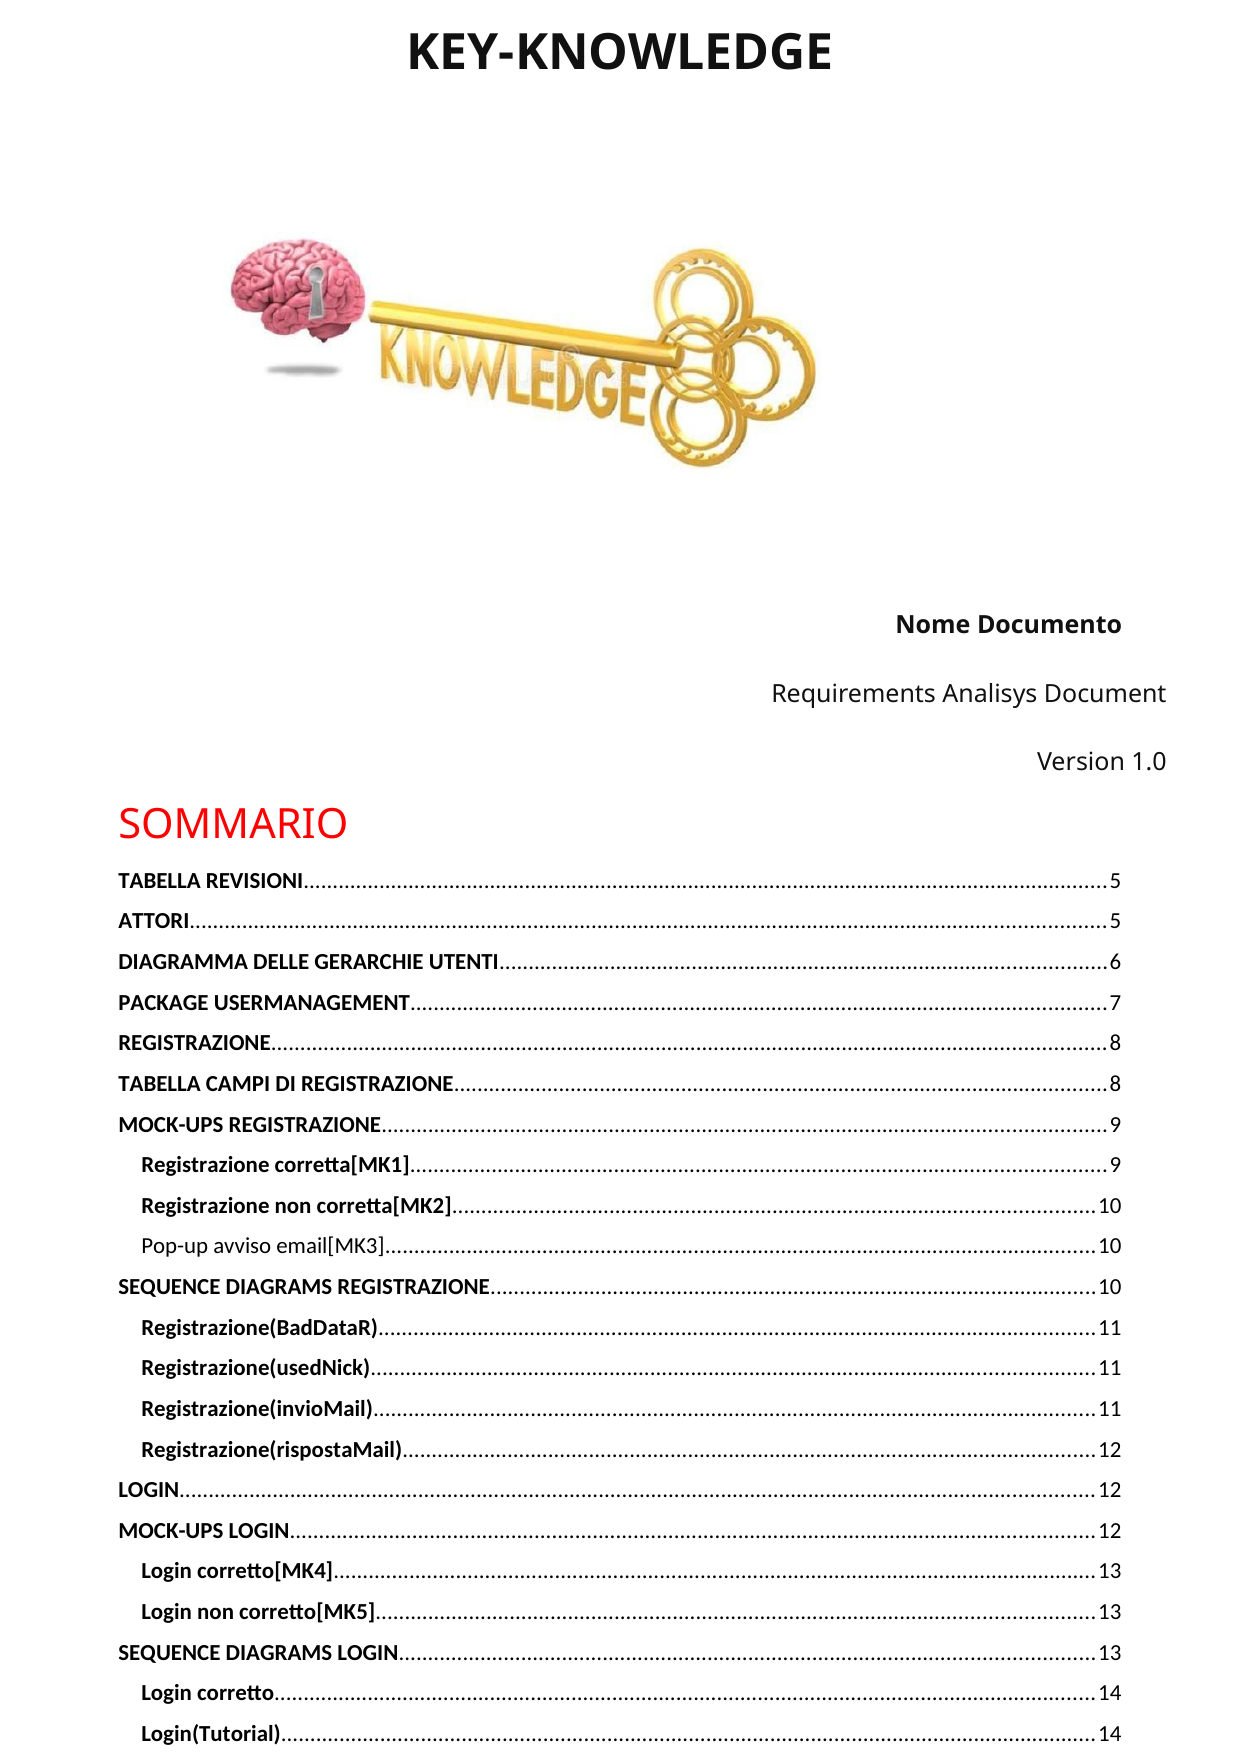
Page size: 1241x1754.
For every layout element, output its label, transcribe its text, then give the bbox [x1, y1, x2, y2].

text Registrazione(invioMail) 11 [141, 1394, 1122, 1422]
text REGISTRAZIONE 8 [118, 1028, 1122, 1057]
text Login(Tutorial) 14 [141, 1719, 1122, 1747]
text KEY-KNOWLEDGE [118, 16, 1122, 84]
picture [209, 183, 832, 572]
text ATTORI 5 [118, 907, 1122, 935]
text PACKAGE USERMANAGEMENT 7 [118, 988, 1122, 1016]
text Registrazione(rispostaMail) 12 [141, 1435, 1122, 1463]
text SEQUENCE DIAGRAMS LOGIN 13 [118, 1638, 1122, 1666]
text Version 1.0 [118, 725, 1167, 778]
text TABELLA CAMPI DI REGISTRAZIONE 8 [118, 1069, 1122, 1097]
text Registrazione non corretta[MK2] 10 [141, 1191, 1122, 1219]
text Login corretto[MK4] 13 [141, 1557, 1122, 1585]
text DIAGRAMMA DELLE GERARCHIE UTENTI 6 [118, 947, 1122, 975]
text Login non corretto[MK5] 13 [141, 1597, 1122, 1625]
text Requirements Analisys Document [118, 656, 1167, 709]
text Registrazione corretta[MK1] 9 [141, 1150, 1122, 1178]
text Nome Documento [118, 587, 1122, 641]
text Pop-up avviso email[MK3] 10 [141, 1232, 1122, 1260]
text Login corretto 14 [141, 1678, 1122, 1707]
text SEQUENCE DIAGRAMS REGISTRAZIONE 10 [118, 1272, 1122, 1300]
text LOGIN 12 [118, 1475, 1122, 1503]
text Registrazione(BadDataR) 11 [141, 1313, 1122, 1341]
text SOMMARIO [118, 794, 1167, 850]
text Registrazione(usedNick) 11 [141, 1353, 1122, 1382]
text MOCK-UPS LOGIN 12 [118, 1516, 1122, 1544]
text TABELLA REVISIONI 5 [118, 866, 1122, 894]
text MOCK-UPS REGISTRAZIONE 9 [118, 1110, 1122, 1138]
